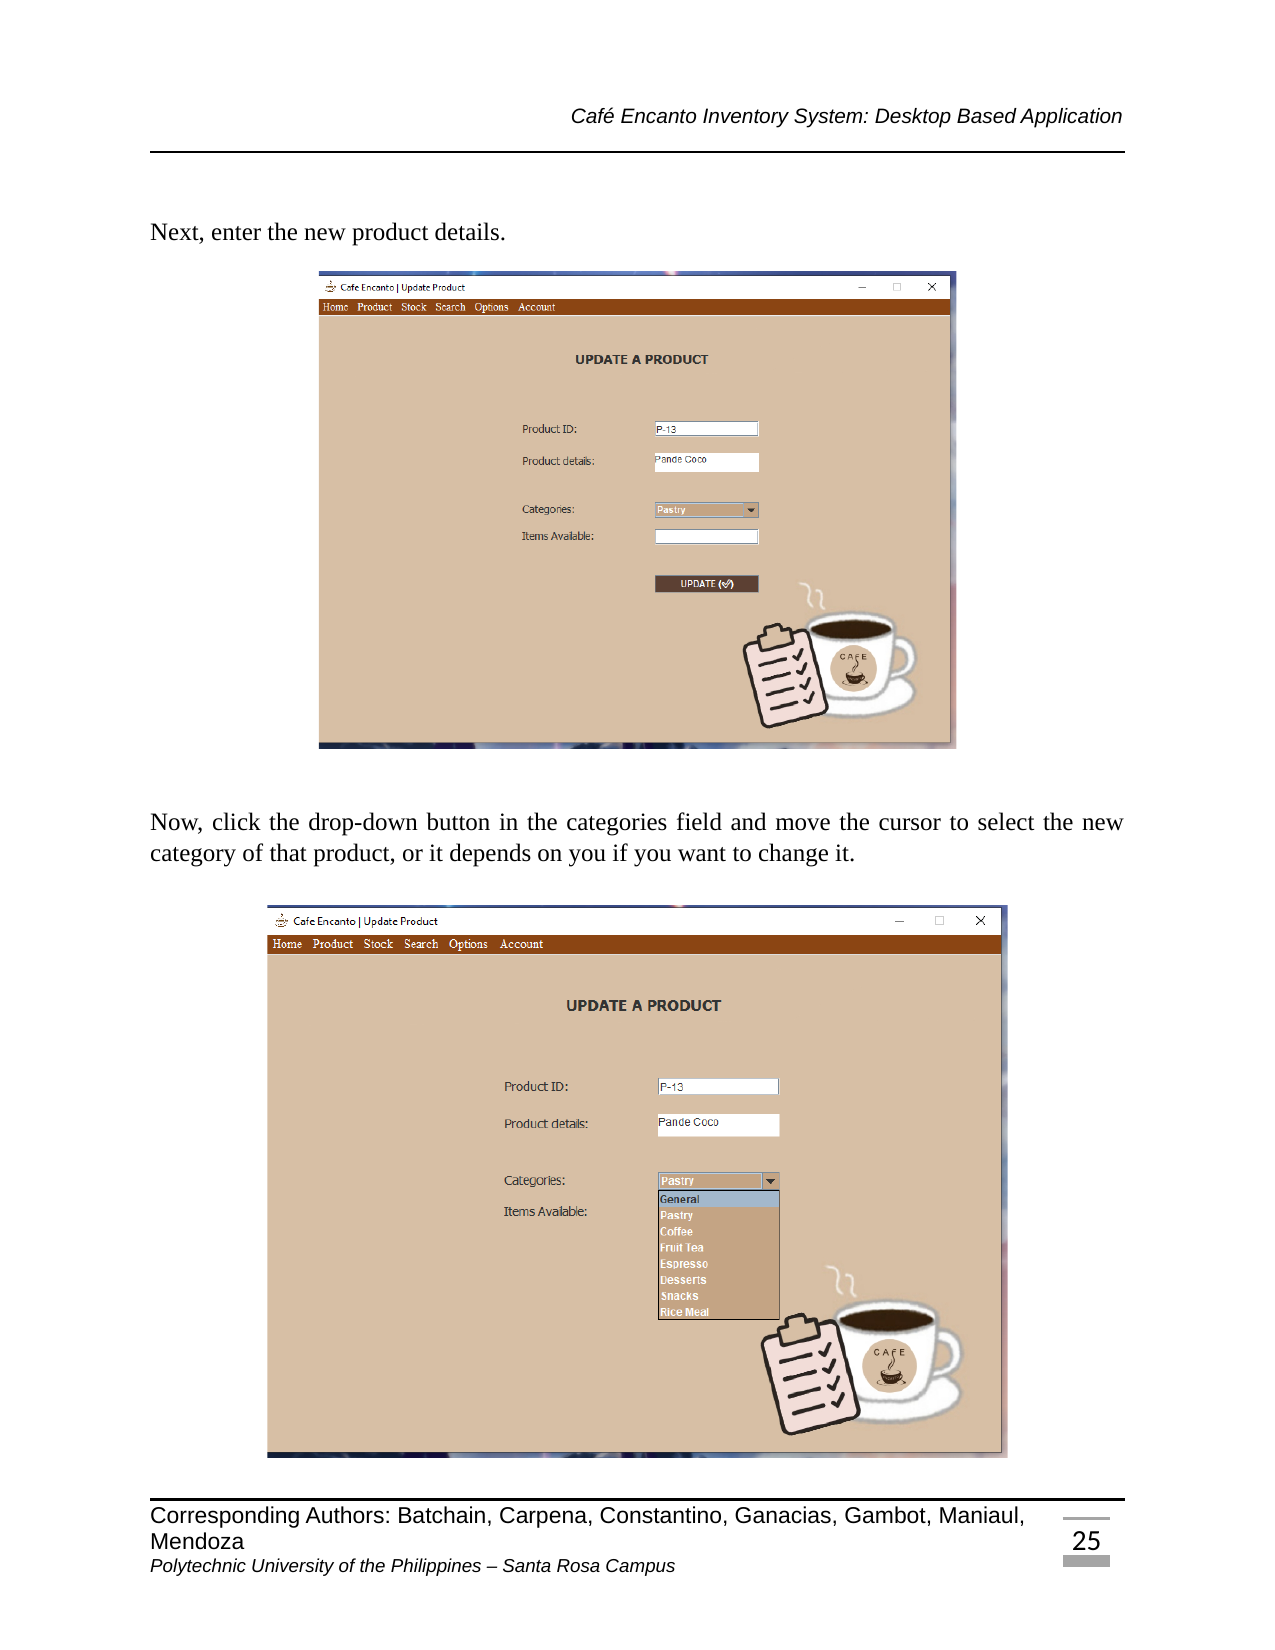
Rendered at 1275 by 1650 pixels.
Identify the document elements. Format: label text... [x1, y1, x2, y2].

picture [318, 271, 957, 749]
text Now, click the drop-down button in the categories field and move the cursor to select the new category of that product, or it depends on you if you want to change it. [150, 807, 1125, 867]
text Next, enter the new product details. [150, 217, 1125, 246]
picture [267, 905, 1008, 1458]
